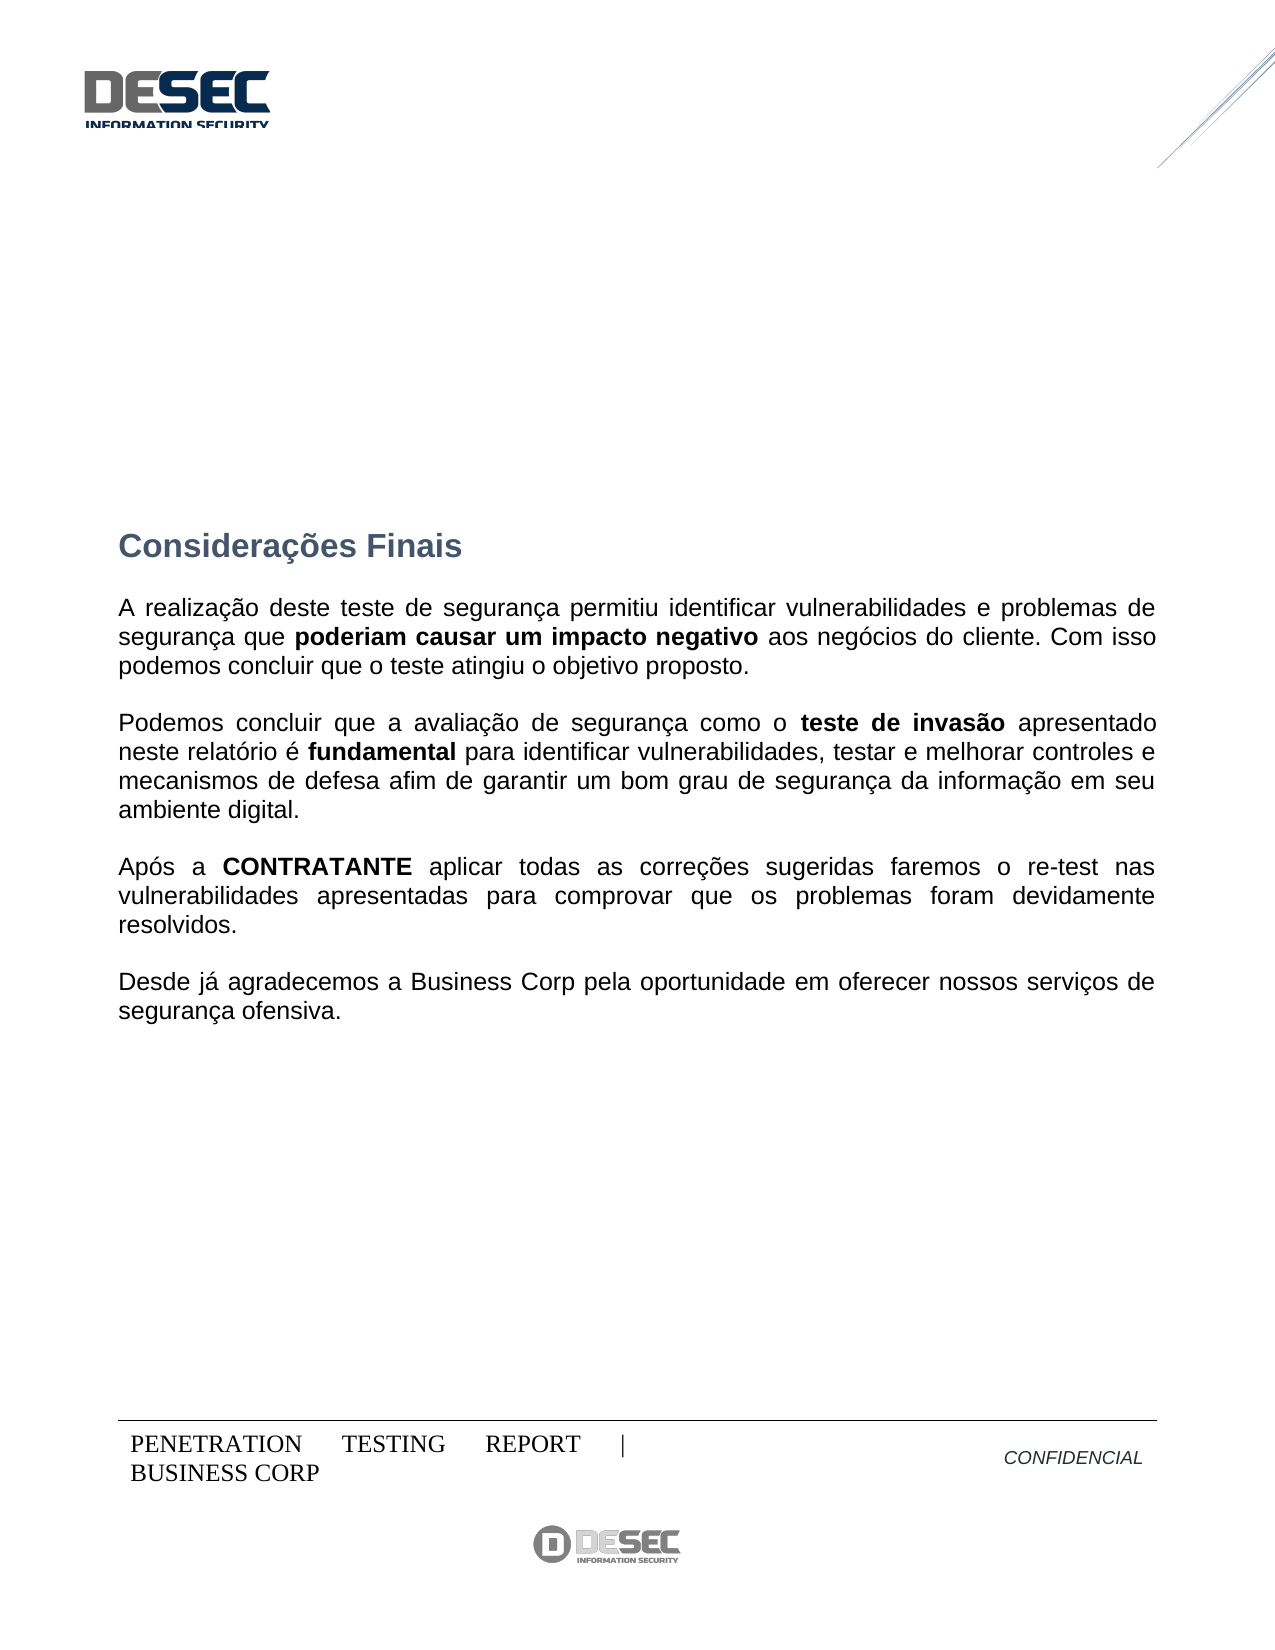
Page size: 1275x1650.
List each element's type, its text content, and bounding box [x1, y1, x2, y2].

text Podemos concluir que a avaliação de segurança como o teste de invasão apresentado neste relatório é fundamental para identificar vulnerabilidades, testar e melhorar controles e mecanismos de defesa afim de garantir um bom grau de segurança da informação em seu ambiente digital. [118, 680, 1157, 823]
picture [531, 1520, 682, 1567]
text Após a CONTRATANTE aplicar todas as correções sugeridas faremos o re-test nas vulnerabilidades apresentadas para comprovar que os problemas foram devidamente resolvidos. [118, 852, 1157, 938]
text A realização deste teste de segurança permitiu identificar vulnerabilidades e problemas de segurança que poderiam causar um impacto negativo aos negócios do cliente. Com isso podemos concluir que o teste atingiu o objetivo proposto. [118, 593, 1157, 680]
text Desde já agradecemos a Business Corp pela oportunidade em oferecer nossos serviços de segurança ofensiva. [118, 967, 1157, 1025]
picture [84, 71, 270, 128]
subtitle Considerações Finais [118, 526, 1157, 565]
